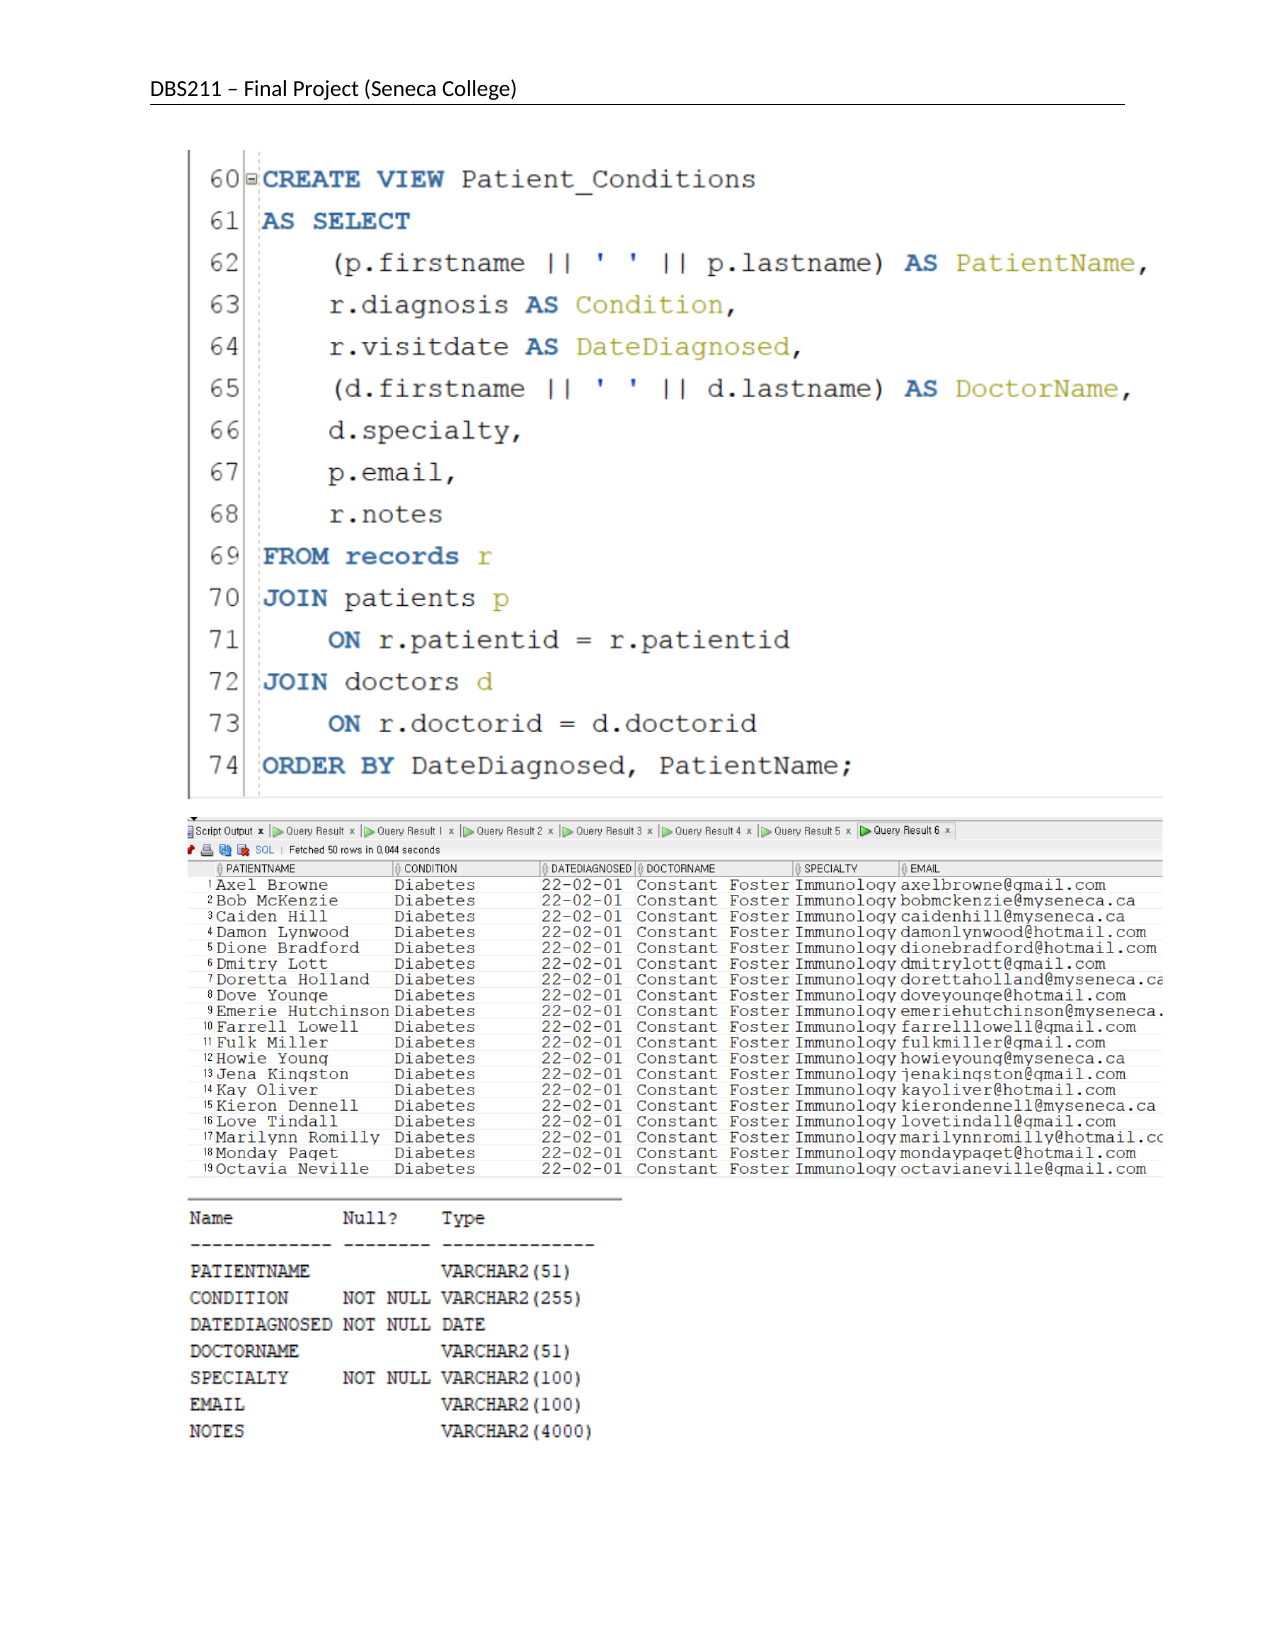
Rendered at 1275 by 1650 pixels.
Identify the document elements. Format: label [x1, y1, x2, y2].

picture [187, 1196, 622, 1450]
picture [187, 150, 1163, 799]
picture [187, 817, 1163, 1178]
